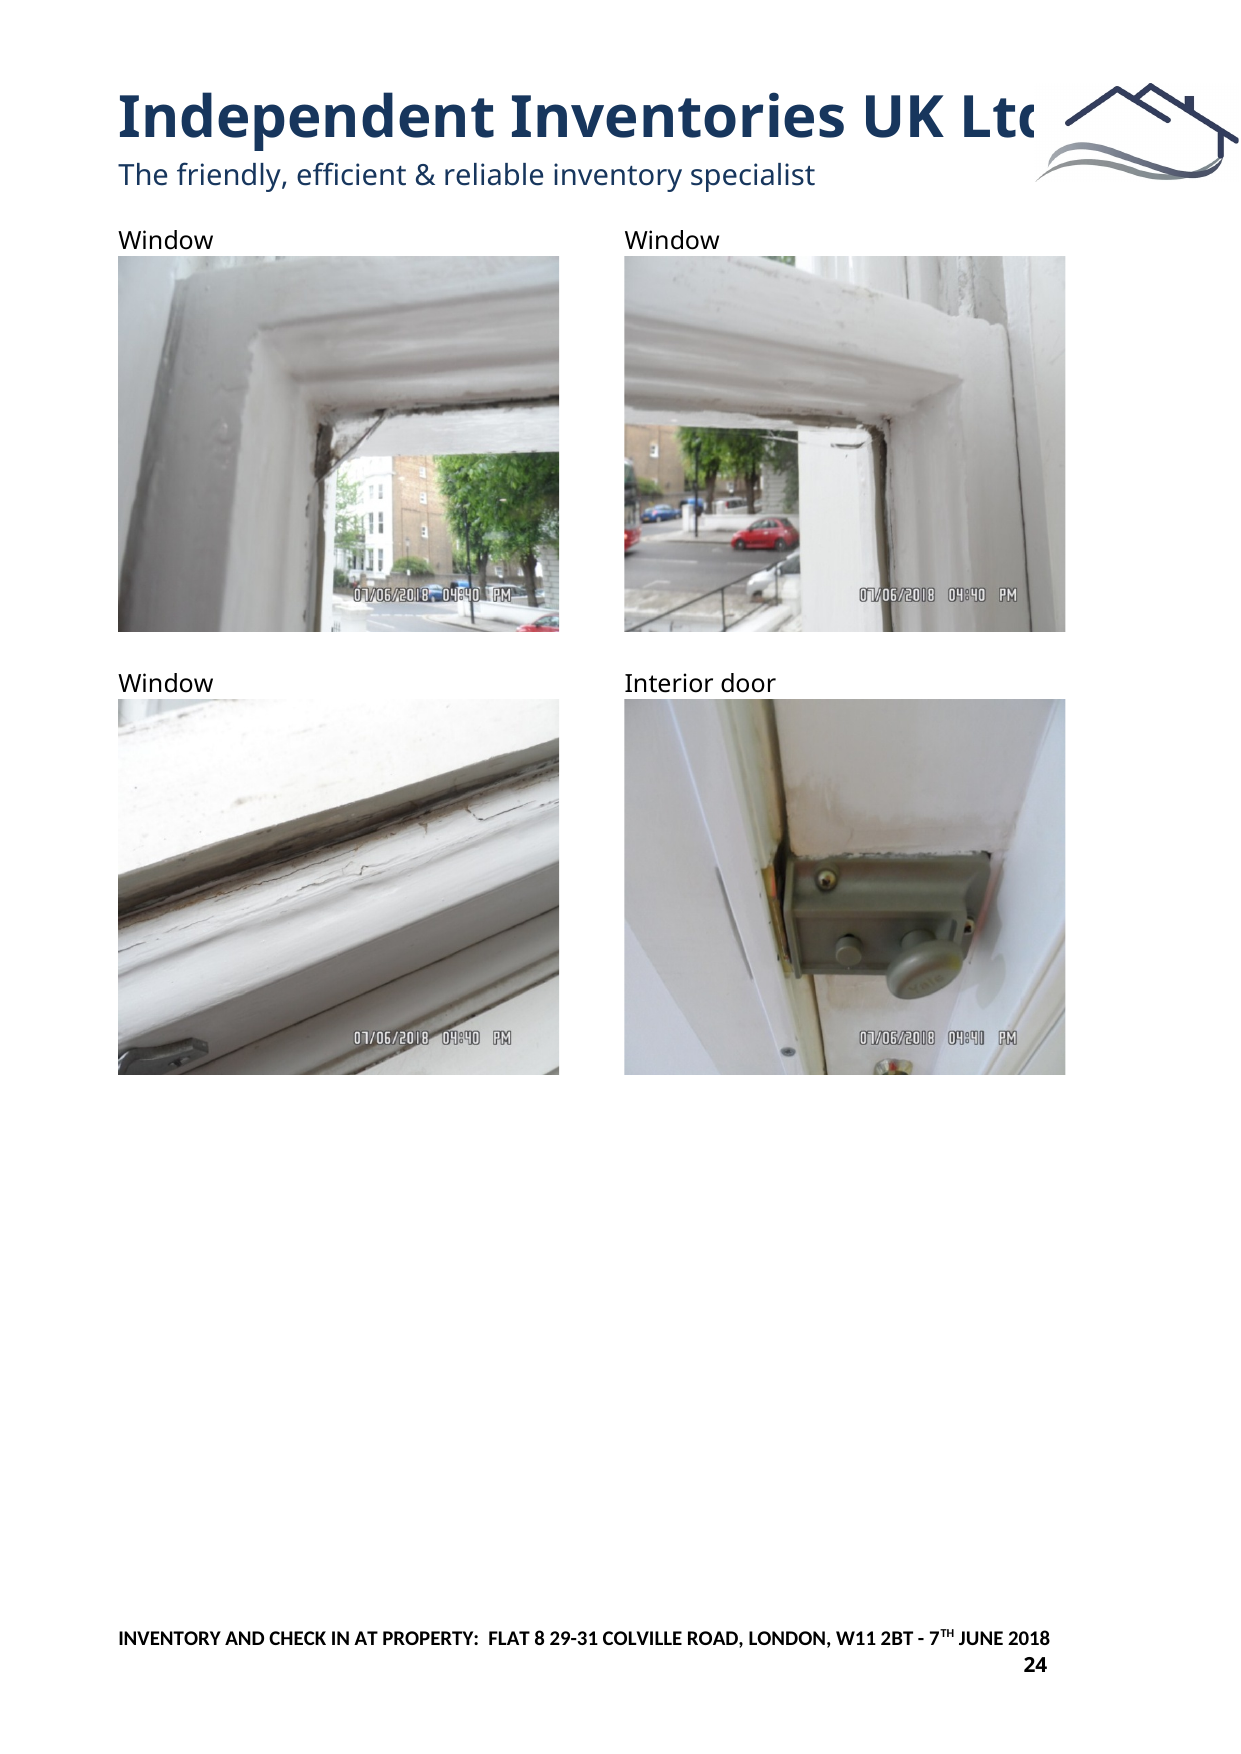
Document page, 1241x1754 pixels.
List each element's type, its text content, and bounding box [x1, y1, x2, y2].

picture [118, 256, 560, 632]
picture [118, 699, 560, 1075]
picture [624, 699, 1066, 1075]
picture [624, 256, 1066, 632]
text Window Interior door [118, 666, 1087, 700]
picture [1034, 83, 1239, 181]
text Window Window [118, 223, 1087, 257]
